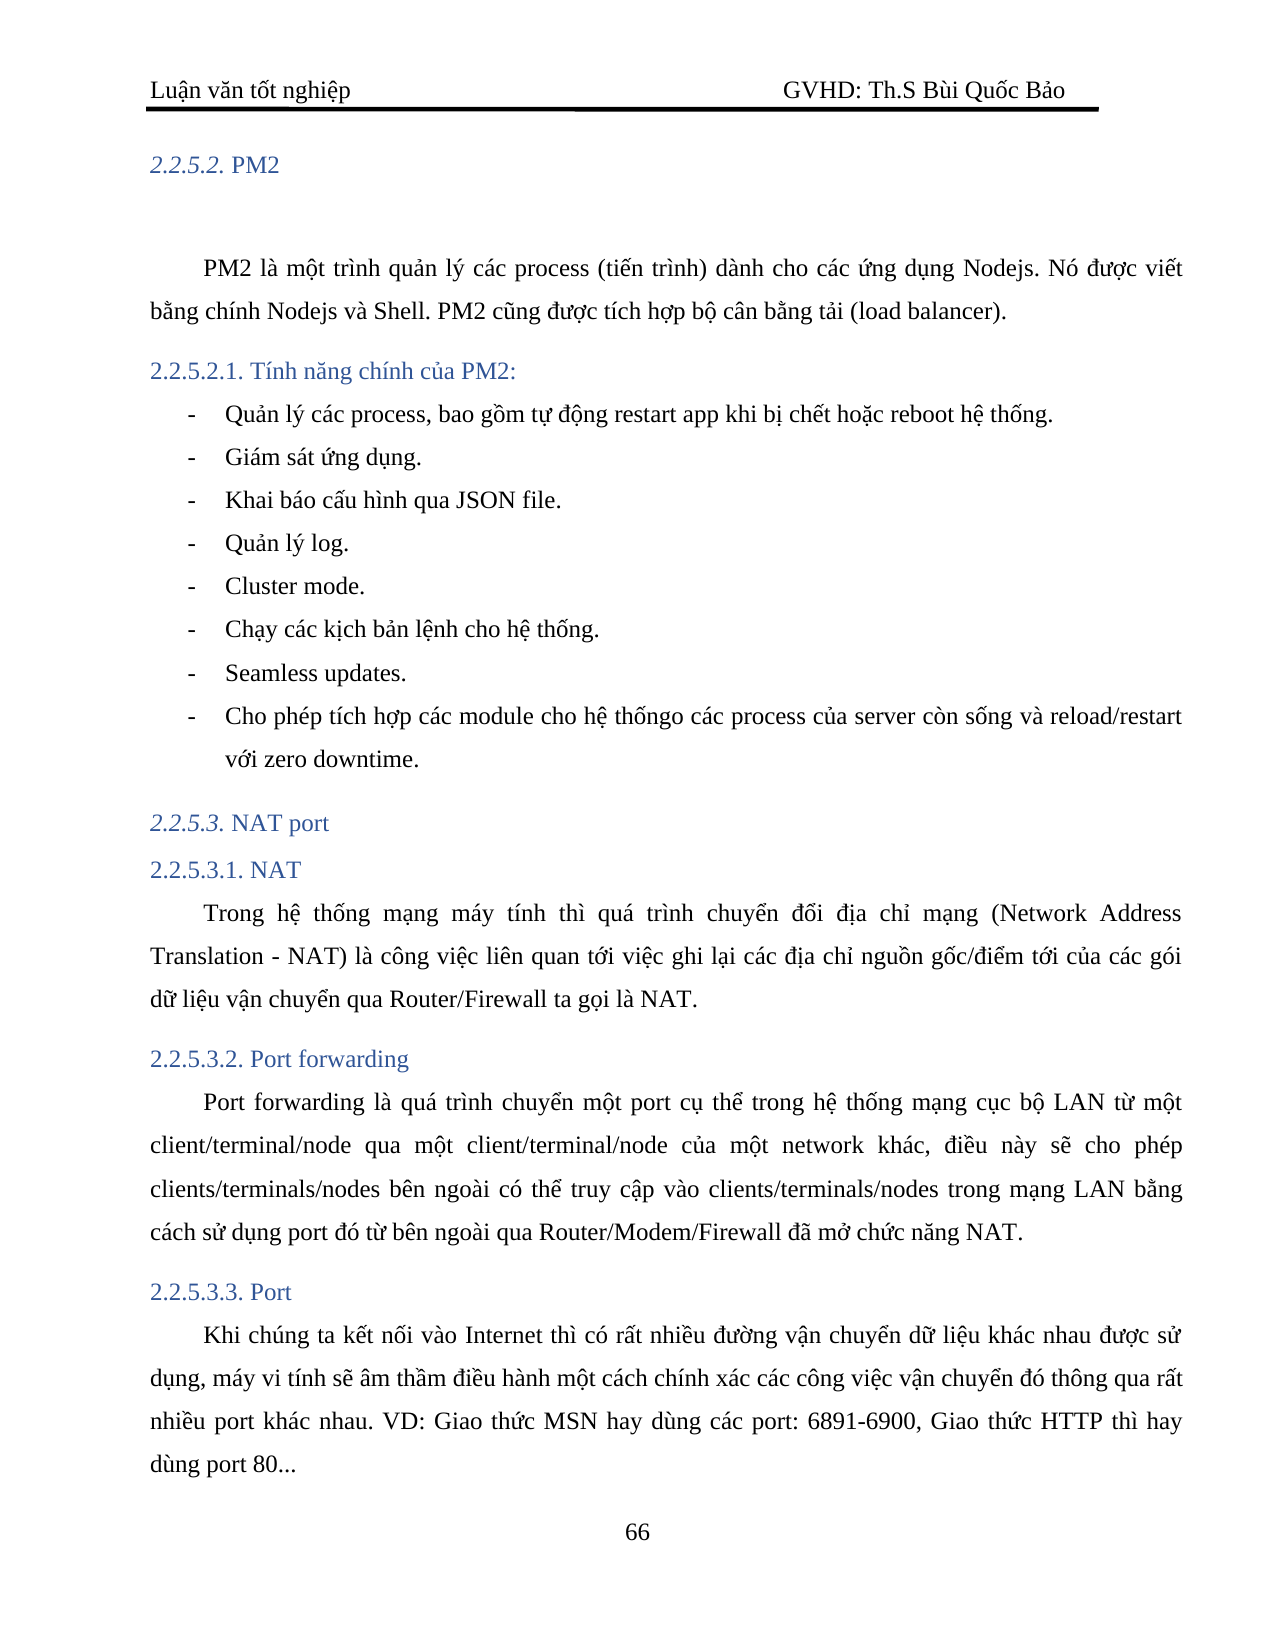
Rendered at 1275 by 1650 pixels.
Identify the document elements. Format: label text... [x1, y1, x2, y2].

text Trong hệ thống mạng máy tính thì quá trình chuyển đổi địa chỉ mạng (Network Address Translation - NAT) là công việc liên quan tới việc ghi lại các địa chỉ nguồn gốc/điểm tới của các gói dữ liệu vận chuyển qua Router/Firewall ta gọi là NAT. [150, 898, 1184, 1013]
list Chạy các kịch bản lệnh cho hệ thống. [187, 614, 1184, 643]
subtitle 2.2.5.3.1. NAT [150, 855, 1184, 884]
subtitle 2.2.5.3.2. Port forwarding [150, 1044, 1184, 1073]
subtitle 2.2.5.3. NAT port [150, 808, 1184, 837]
list Khai báo cấu hình qua JSON file. [187, 485, 1184, 514]
list Seamless updates. [187, 658, 1184, 686]
subtitle 2.2.5.3.3. Port [150, 1277, 1184, 1305]
text Port forwarding là quá trình chuyển một port cụ thể trong hệ thống mạng cục bộ LAN từ một client/terminal/node qua một client/terminal/node của một network khác, điều này sẽ cho phép clients/terminals/nodes bên ngoài có thể truy cập vào clients/terminals/nodes trong mạng LAN bằng cách sử dụng port đó từ bên ngoài qua Router/Modem/Firewall đã mở chức năng NAT. [150, 1087, 1184, 1246]
list Cluster mode. [187, 571, 1184, 600]
list Quản lý các process, bao gồm tự động restart app khi bị chết hoặc reboot hệ thống. [187, 399, 1184, 428]
text PM2 là một trình quản lý các process (tiến trình) dành cho các ứng dụng Nodejs. Nó được viết bằng chính Nodejs và Shell. PM2 cũng được tích hợp bộ cân bằng tải (load balancer). [150, 253, 1184, 325]
text Khi chúng ta kết nối vào Internet thì có rất nhiều đường vận chuyển dữ liệu khác nhau được sử dụng, máy vi tính sẽ âm thầm điều hành một cách chính xác các công việc vận chuyển đó thông qua rất nhiều port khác nhau. VD: Giao thức MSN hay dùng các port: 6891-6900, Giao thức HTTP thì hay dùng port 80... [150, 1320, 1184, 1478]
subtitle 2.2.5.2. PM2 [150, 150, 1184, 179]
list Quản lý log. [187, 528, 1184, 557]
list Cho phép tích hợp các module cho hệ thốngo các process của server còn sống và reload/restart với zero downtime. [187, 701, 1184, 773]
subtitle 2.2.5.2.1. Tính năng chính của PM2: [150, 356, 1184, 384]
list Giám sát ứng dụng. [187, 442, 1184, 471]
